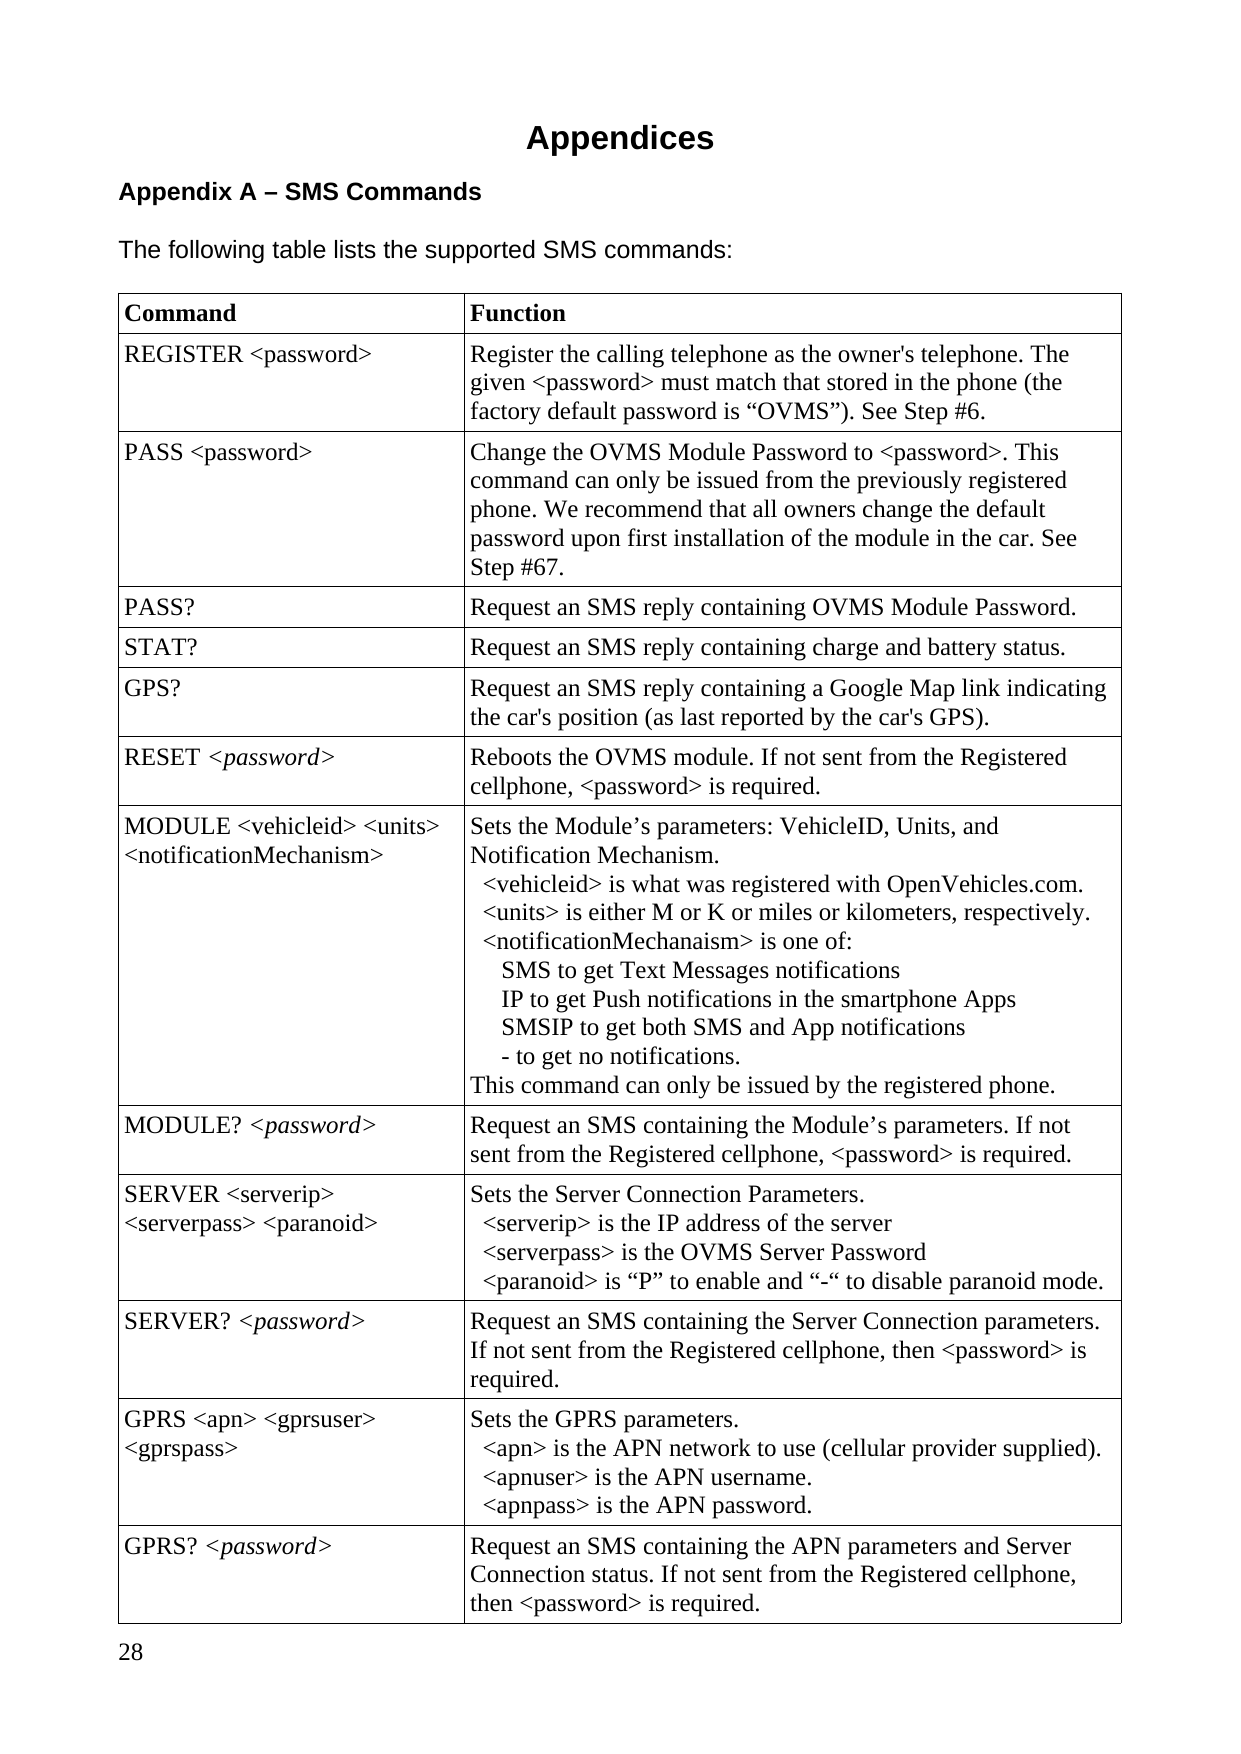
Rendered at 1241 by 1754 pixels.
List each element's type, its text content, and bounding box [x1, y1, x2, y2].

table_cell Request an SMS containing the Module’s parameters. If not sent from the Registered cellphone, <password> is required. [465, 1106, 1121, 1174]
table_cell PASS <password> [119, 432, 464, 586]
table_cell RESET <password> [119, 737, 464, 805]
table_cell Change the OVMS Module Password to <password>. This command can only be issued from the previously registered phone. We recommend that all owners change the default password upon first installation of the module in the car. See Step #67. [465, 432, 1121, 586]
table_header Command [119, 294, 464, 333]
table_cell GPRS <apn> <gprsuser> <gprspass> [119, 1399, 464, 1525]
table_cell REGISTER <password> [119, 334, 464, 431]
subtitle Appendices [118, 118, 1122, 157]
table_cell SERVER <serverip> <serverpass> <paranoid> [119, 1175, 464, 1300]
table_header Function [465, 294, 1121, 333]
table_cell GPS? [119, 668, 464, 736]
table_cell SERVER? <password> [119, 1301, 464, 1398]
table_cell Request an SMS reply containing charge and battery status. [465, 628, 1121, 667]
subtitle Appendix A – SMS Commands [118, 177, 1122, 206]
table_cell GPRS? <password> [119, 1526, 464, 1623]
table_cell Sets the Server Connection Parameters. <serverip> is the IP address of the server <serverpass> is the OVMS Server Password <paranoid> is “P” to enable and “-“ to disable paranoid mode. [465, 1175, 1121, 1300]
table_cell Register the calling telephone as the owner's telephone. The given <password> must match that stored in the phone (the factory default password is “OVMS”). See Step #6. [465, 334, 1121, 431]
table_cell Sets the Module’s parameters: VehicleID, Units, and Notification Mechanism. <vehicleid> is what was registered with OpenVehicles.com. <units> is either M or K or miles or kilometers, respectively. <notificationMechanaism> is one of: SMS to get Text Messages notifications IP to get Push notifications in the smartphone Apps SMSIP to get both SMS and App notifications - to get no notifications. This command can only be issued by the registered phone. [465, 806, 1121, 1104]
table_cell STAT? [119, 628, 464, 667]
table_cell Reboots the OVMS module. If not sent from the Registered cellphone, <password> is required. [465, 737, 1121, 805]
text The following table lists the supported SMS commands: [118, 235, 1122, 264]
table_cell MODULE? <password> [119, 1106, 464, 1174]
table_cell Sets the GPRS parameters. <apn> is the APN network to use (cellular provider supplied). <apnuser> is the APN username. <apnpass> is the APN password. [465, 1399, 1121, 1525]
table_cell Request an SMS containing the APN parameters and Server Connection status. If not sent from the Registered cellphone, then <password> is required. [465, 1526, 1121, 1623]
table_cell Request an SMS containing the Server Connection parameters. If not sent from the Registered cellphone, then <password> is required. [465, 1301, 1121, 1398]
table_cell Request an SMS reply containing OVMS Module Password. [465, 587, 1121, 627]
table_cell MODULE <vehicleid> <units> <notificationMechanism> [119, 806, 464, 1104]
table_cell Request an SMS reply containing a Google Map link indicating the car's position (as last reported by the car's GPS). [465, 668, 1121, 736]
table_cell PASS? [119, 587, 464, 627]
